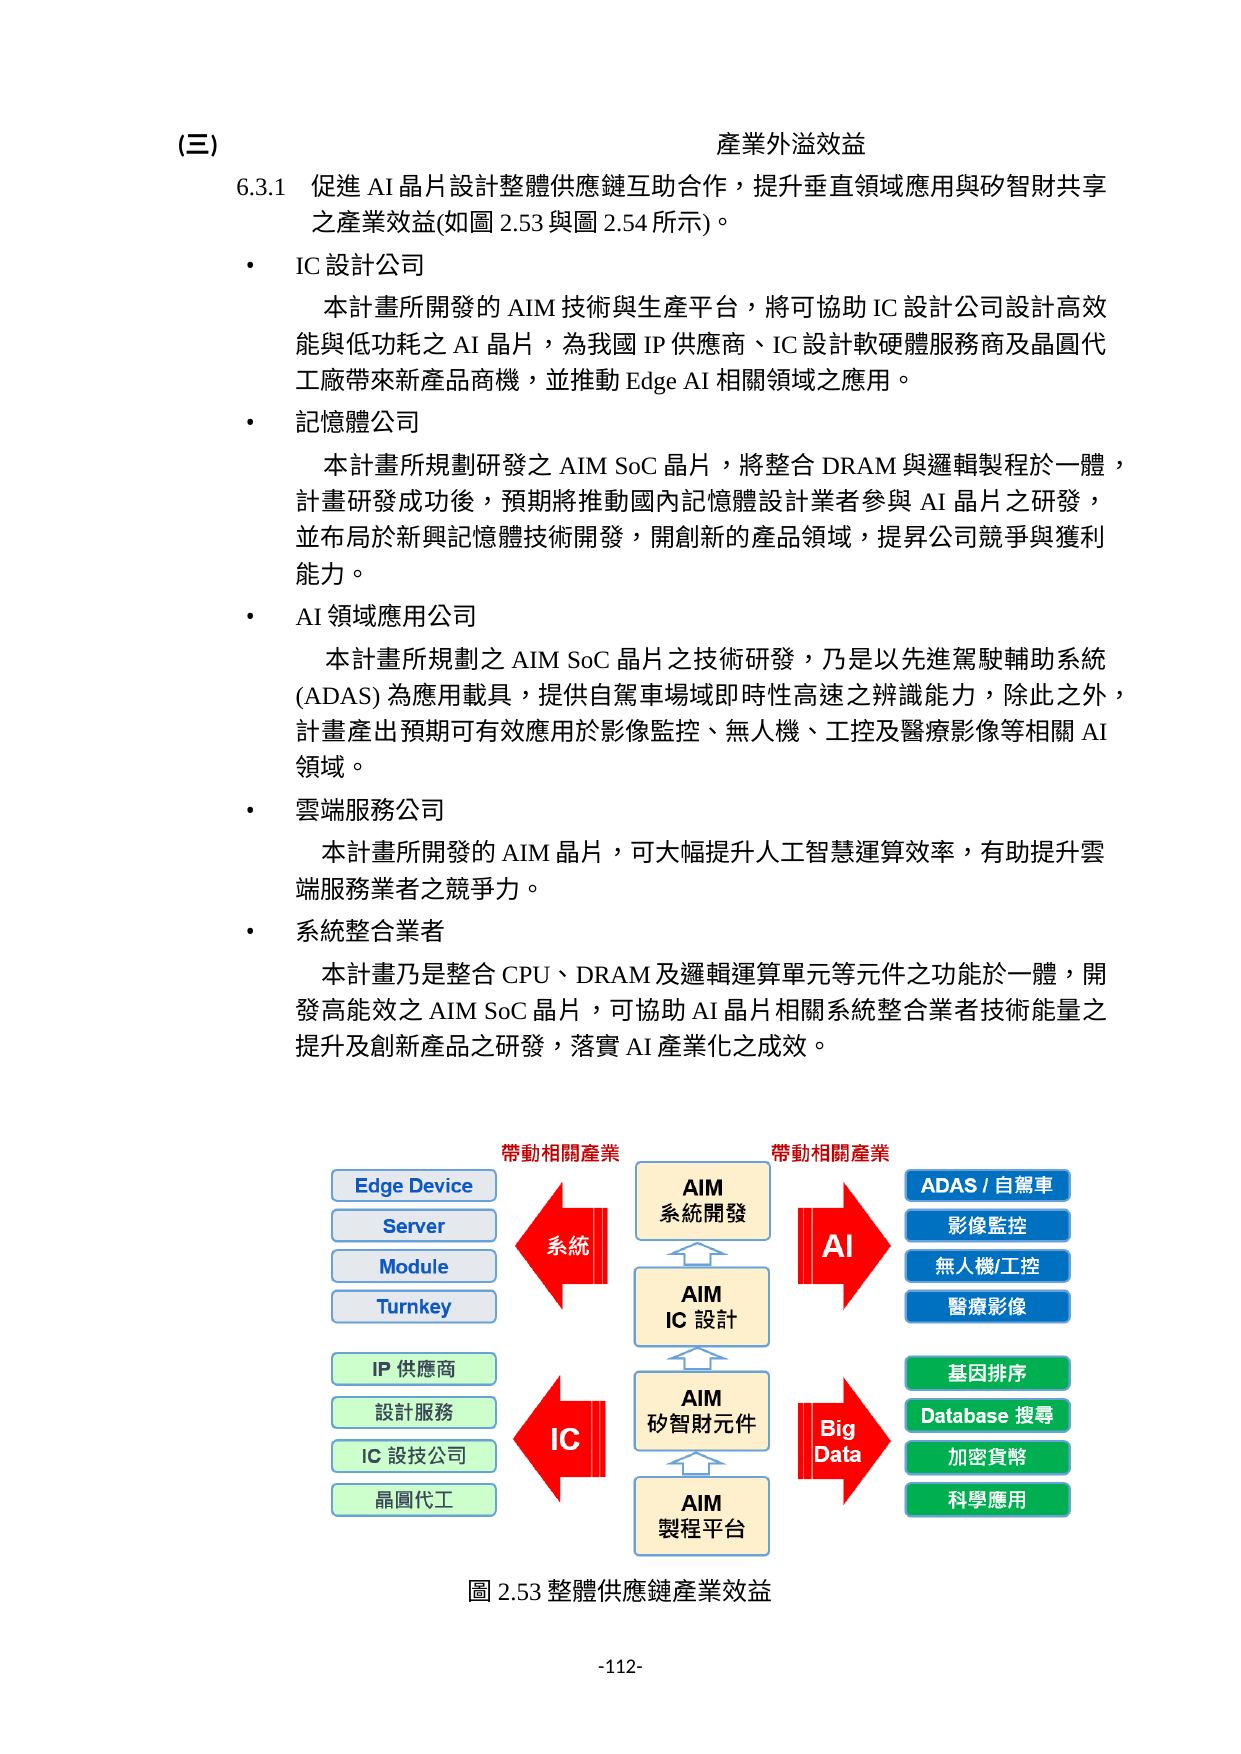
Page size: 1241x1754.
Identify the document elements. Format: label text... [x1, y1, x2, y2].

text 圖2.53 整體供應鏈產業效益 [133, 1571, 1107, 1607]
list 本計畫乃是整合CPU、DRAM及邏輯運算單元等元件之功能於一體，開發高能效之AIM SoC晶片，可協助AI晶片相關系統整合業者技術能量之提升及創新產品之研發，落實AI產業化之成效。 [295, 954, 1107, 1063]
list 促進AI晶片設計整體供應鏈互助合作，提升垂直領域應用與矽智財共享之產業效益(如圖2.53與圖2.54所示)。 [236, 167, 1107, 239]
list 記憶體公司 [245, 403, 1107, 439]
list 本計畫所規劃研發之AIM SoC晶片，將整合DRAM與邏輯製程於一體，計畫研發成功後，預期將推動國內記憶體設計業者參與 AI 晶片之研發，並布局於新興記憶體技術開發，開創新的產品領域，提昇公司競爭與獲利能力。 [295, 445, 1107, 590]
list 本計畫所規劃之AIM SoC晶片之技術研發，乃是以先進駕駛輔助系統 (ADAS) 為應用載具，提供自駕車場域即時性高速之辨識能力，除此之外，計畫產出預期可有效應用於影像監控、無人機、工控及醫療影像等相關AI領域。 [295, 639, 1107, 784]
list 本計畫所開發的AIM晶片，可大幅提升人工智慧運算效率，有助提升雲端服務業者之競爭力。 [295, 833, 1107, 905]
list 產業外溢效益 [177, 124, 1107, 160]
picture [324, 1139, 1078, 1559]
list AI領域應用公司 [245, 597, 1107, 633]
list 雲端服務公司 [245, 790, 1107, 827]
list 系統整合業者 [245, 912, 1107, 948]
list 本計畫所開發的AIM技術與生產平台，將可協助IC設計公司設計高效能與低功耗之AI 晶片，為我國IP供應商、IC設計軟硬體服務商及晶圓代工廠帶來新產品商機，並推動Edge AI 相關領域之應用。 [295, 288, 1107, 397]
list IC設計公司 [245, 245, 1107, 282]
